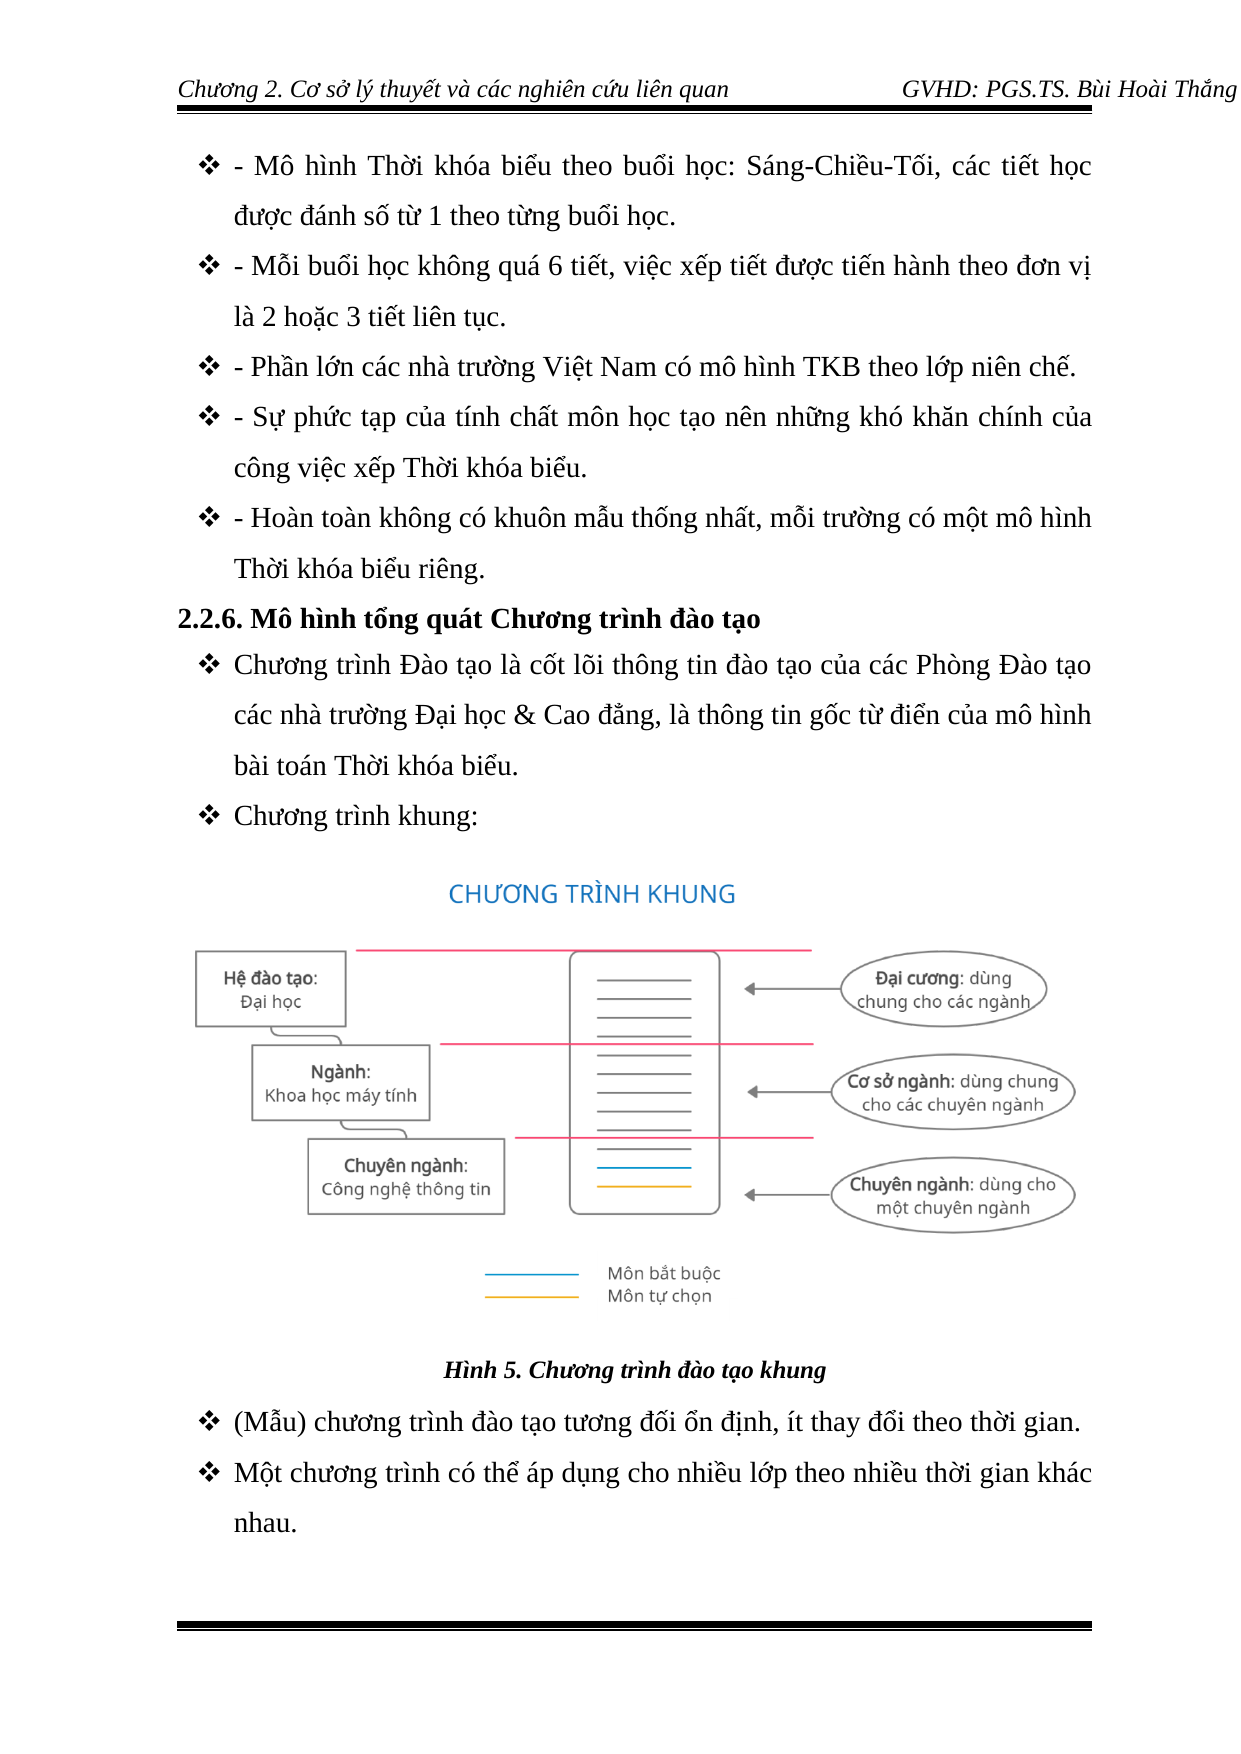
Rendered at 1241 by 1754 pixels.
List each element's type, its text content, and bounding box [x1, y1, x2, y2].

text - Mỗi buổi học không quá 6 tiết, việc xếp tiết được tiến hành theo đơn vị là 2 hoặc 3 tiết liên tục. [196, 248, 1092, 332]
text - Mô hình Thời khóa biểu theo buổi học: Sáng-Chiều-Tối, các tiết học được đánh số từ 1 theo từng buổi học. [196, 148, 1092, 232]
text Một chương trình có thể áp dụng cho nhiều lớp theo nhiều thời gian khác nhau. [196, 1455, 1092, 1539]
text - Hoàn toàn không có khuôn mẫu thống nhất, mỗi trường có một mô hình Thời khóa biểu riêng. [196, 500, 1092, 584]
text Mô hình tổng quát Chương trình đào tạo [177, 601, 1092, 634]
text Chương trình Đào tạo là cốt lõi thông tin đào tạo của các Phòng Đào tạo các nhà trường Đại học & Cao đẳng, là thông tin gốc từ điển của mô hình bài toán Thời khóa biểu. [196, 647, 1092, 781]
picture [177, 848, 1093, 1339]
text - Sự phức tạp của tính chất môn học tạo nên những khó khăn chính của công việc xếp Thời khóa biểu. [196, 399, 1092, 483]
text Hình 5. Chương trình đào tạo khung [177, 1355, 1092, 1384]
text (Mẫu) chương trình đào tạo tương đối ổn định, ít thay đổi theo thời gian. [196, 1404, 1092, 1438]
text - Phần lớn các nhà trường Việt Nam có mô hình TKB theo lớp niên chế. [196, 349, 1092, 383]
text Chương trình khung: [196, 798, 1092, 832]
